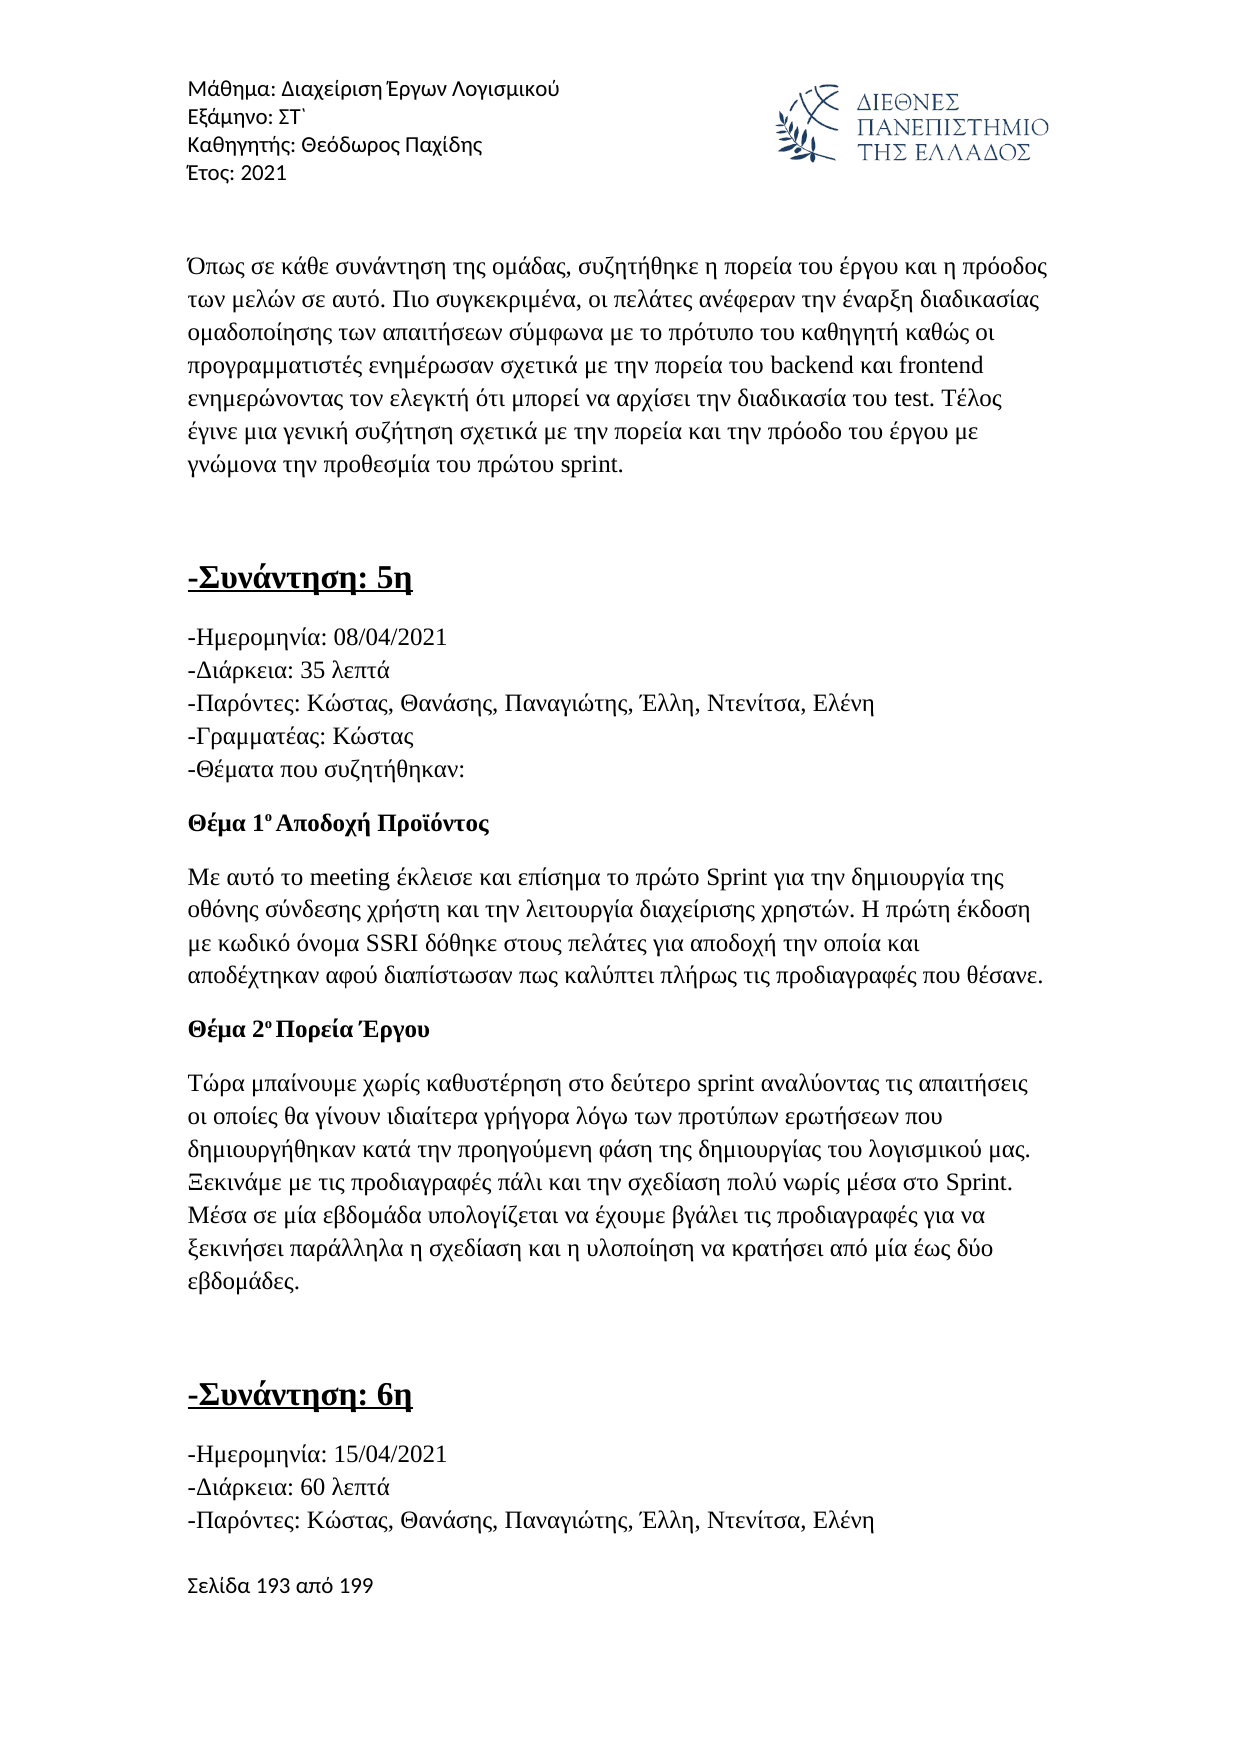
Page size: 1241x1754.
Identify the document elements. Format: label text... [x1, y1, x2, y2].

text -Ημερομηνία: 08/04/2021 -Διάρκεια: 35 λεπτά -Παρόντες: Κώστας, Θανάσης, Παναγιώτης, Έλλη, Ντενίτσα, Ελένη -Γραμματέας: Κώστας -Θέματα που συζητήθηκαν: [187, 622, 1053, 783]
text Θέμα 1ο Αποδοχή Προϊόντος [187, 808, 1053, 836]
picture [752, 73, 1073, 174]
text -Συνάντηση: 5η [187, 557, 1053, 595]
text Θέμα 2ο Πορεία Έργου [187, 1014, 1053, 1043]
text Όπως σε κάθε συνάντηση της ομάδας, συζητήθηκε η πορεία του έργου και η πρόοδος των μελών σε αυτό. Πιο συγκεκριμένα, οι πελάτες ανέφεραν την έναρξη διαδικασίας ομαδοποίησης των απαιτήσεων σύμφωνα με το πρότυπο του καθηγητή καθώς οι προγραμματιστές ενημέρωσαν σχετικά με την πορεία του backend και frontend ενημερώνοντας τον ελεγκτή ότι μπορεί να αρχίσει την διαδικασία του test. Τέλος έγινε μια γενική συζήτηση σχετικά με την πορεία και την πρόοδο του έργου με γνώμονα την προθεσμία του πρώτου sprint. [187, 251, 1053, 478]
text Τώρα μπαίνουμε χωρίς καθυστέρηση στο δεύτερο sprint αναλύοντας τις απαιτήσεις οι οποίες θα γίνουν ιδιαίτερα γρήγορα λόγω των προτύπων ερωτήσεων που δημιουργήθηκαν κατά την προηγούμενη φάση της δημιουργίας του λογισμικού μας. Ξεκινάμε με τις προδιαγραφές πάλι και την σχεδίαση πολύ νωρίς μέσα στο Sprint. Μέσα σε μία εβδομάδα υπολογίζεται να έχουμε βγάλει τις προδιαγραφές για να ξεκινήσει παράλληλα η σχεδίαση και η υλοποίηση να κρατήσει από μία έως δύο εβδομάδες. [187, 1068, 1053, 1295]
text -Συνάντηση: 6η [187, 1374, 1053, 1412]
text Με αυτό το meeting έκλεισε και επίσημα το πρώτο Sprint για την δημιουργία της οθόνης σύνδεσης χρήστη και την λειτουργία διαχείρισης χρηστών. Η πρώτη έκδοση με κωδικό όνομα SSRI δόθηκε στους πελάτες για αποδοχή την οποία και αποδέχτηκαν αφού διαπίστωσαν πως καλύπτει πλήρως τις προδιαγραφές που θέσανε. [187, 862, 1053, 989]
